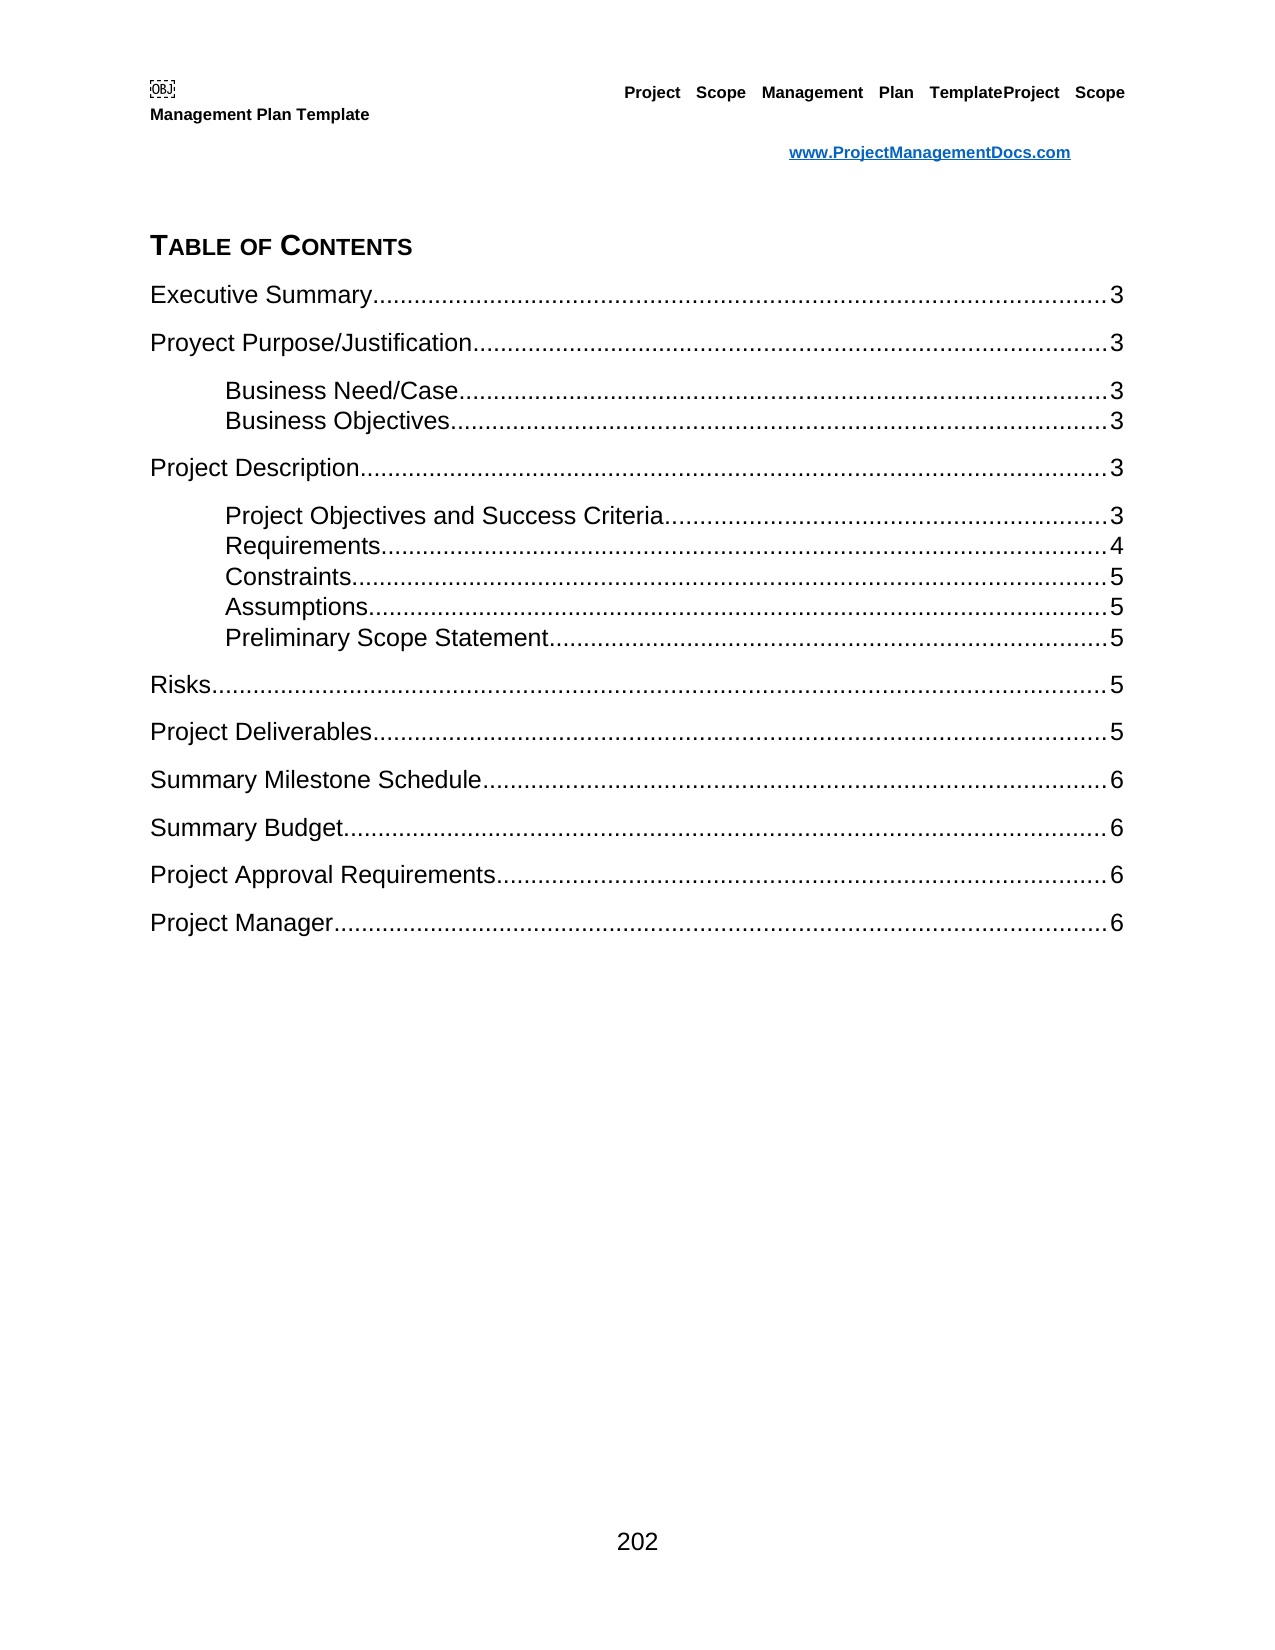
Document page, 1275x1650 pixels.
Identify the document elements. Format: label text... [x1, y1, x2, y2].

text Project Approval Requirements 6 [150, 861, 1125, 889]
list Constraints 5 [225, 562, 1125, 591]
list Assumptions 5 [225, 592, 1125, 621]
text Summary Milestone Schedule 6 [150, 765, 1125, 794]
list Business Objectives 3 [225, 406, 1125, 435]
list Preliminary Scope Statement 5 [225, 623, 1125, 651]
text Project Description 3 [150, 453, 1125, 482]
list Requirements 4 [225, 531, 1125, 560]
text Project Deliverables 5 [150, 717, 1125, 746]
text Project Manager 6 [150, 908, 1125, 937]
list Business Need/Case 3 [225, 376, 1125, 404]
text Risks 5 [150, 670, 1125, 698]
text Table of Contents [150, 227, 1125, 261]
text Executive Summary 3 [150, 280, 1125, 309]
list Project Objectives and Success Criteria 3 [225, 501, 1125, 530]
text Summary Budget 6 [150, 813, 1125, 842]
text Proyect Purpose/Justification 3 [150, 328, 1125, 357]
